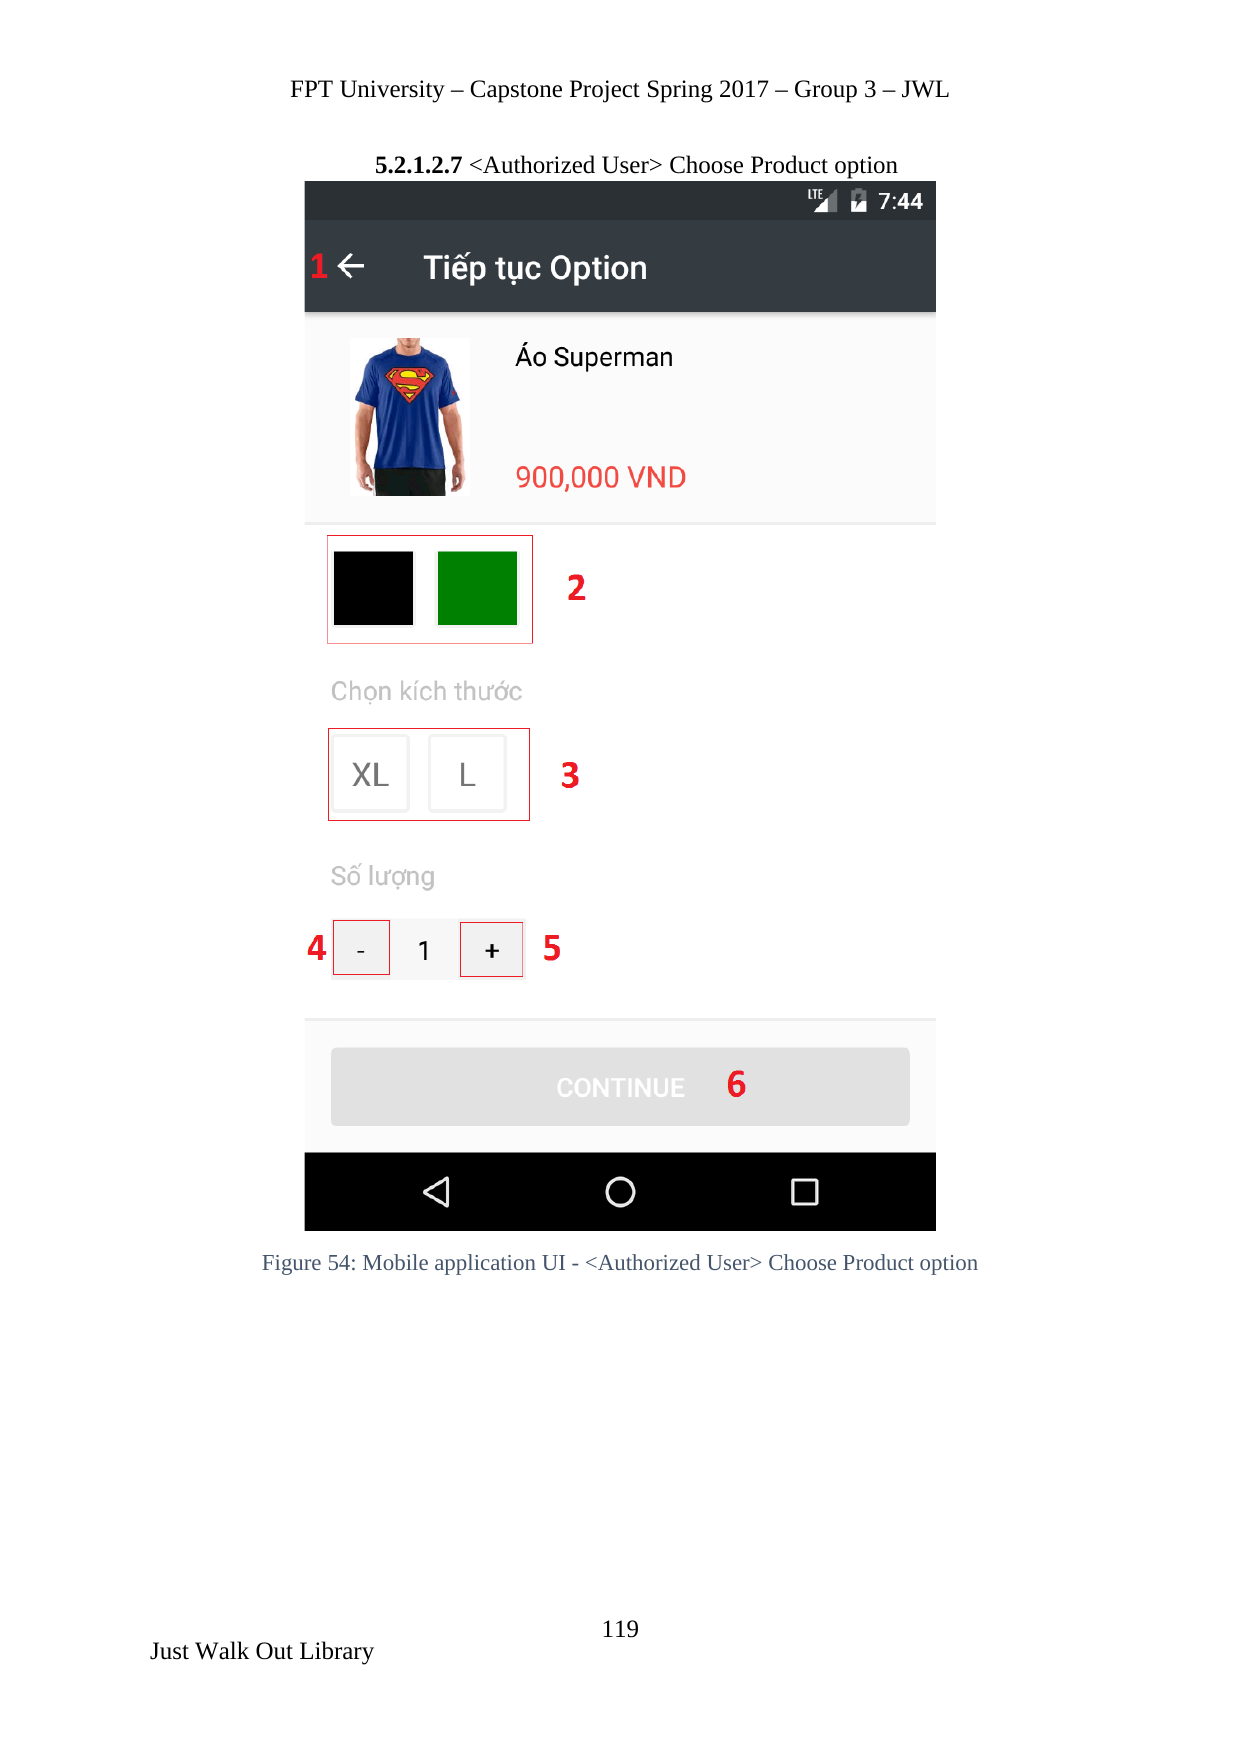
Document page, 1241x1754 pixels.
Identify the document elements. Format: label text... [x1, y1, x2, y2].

picture [304, 181, 936, 1231]
subtitle <Authorized User> Choose Product option [375, 150, 1090, 179]
